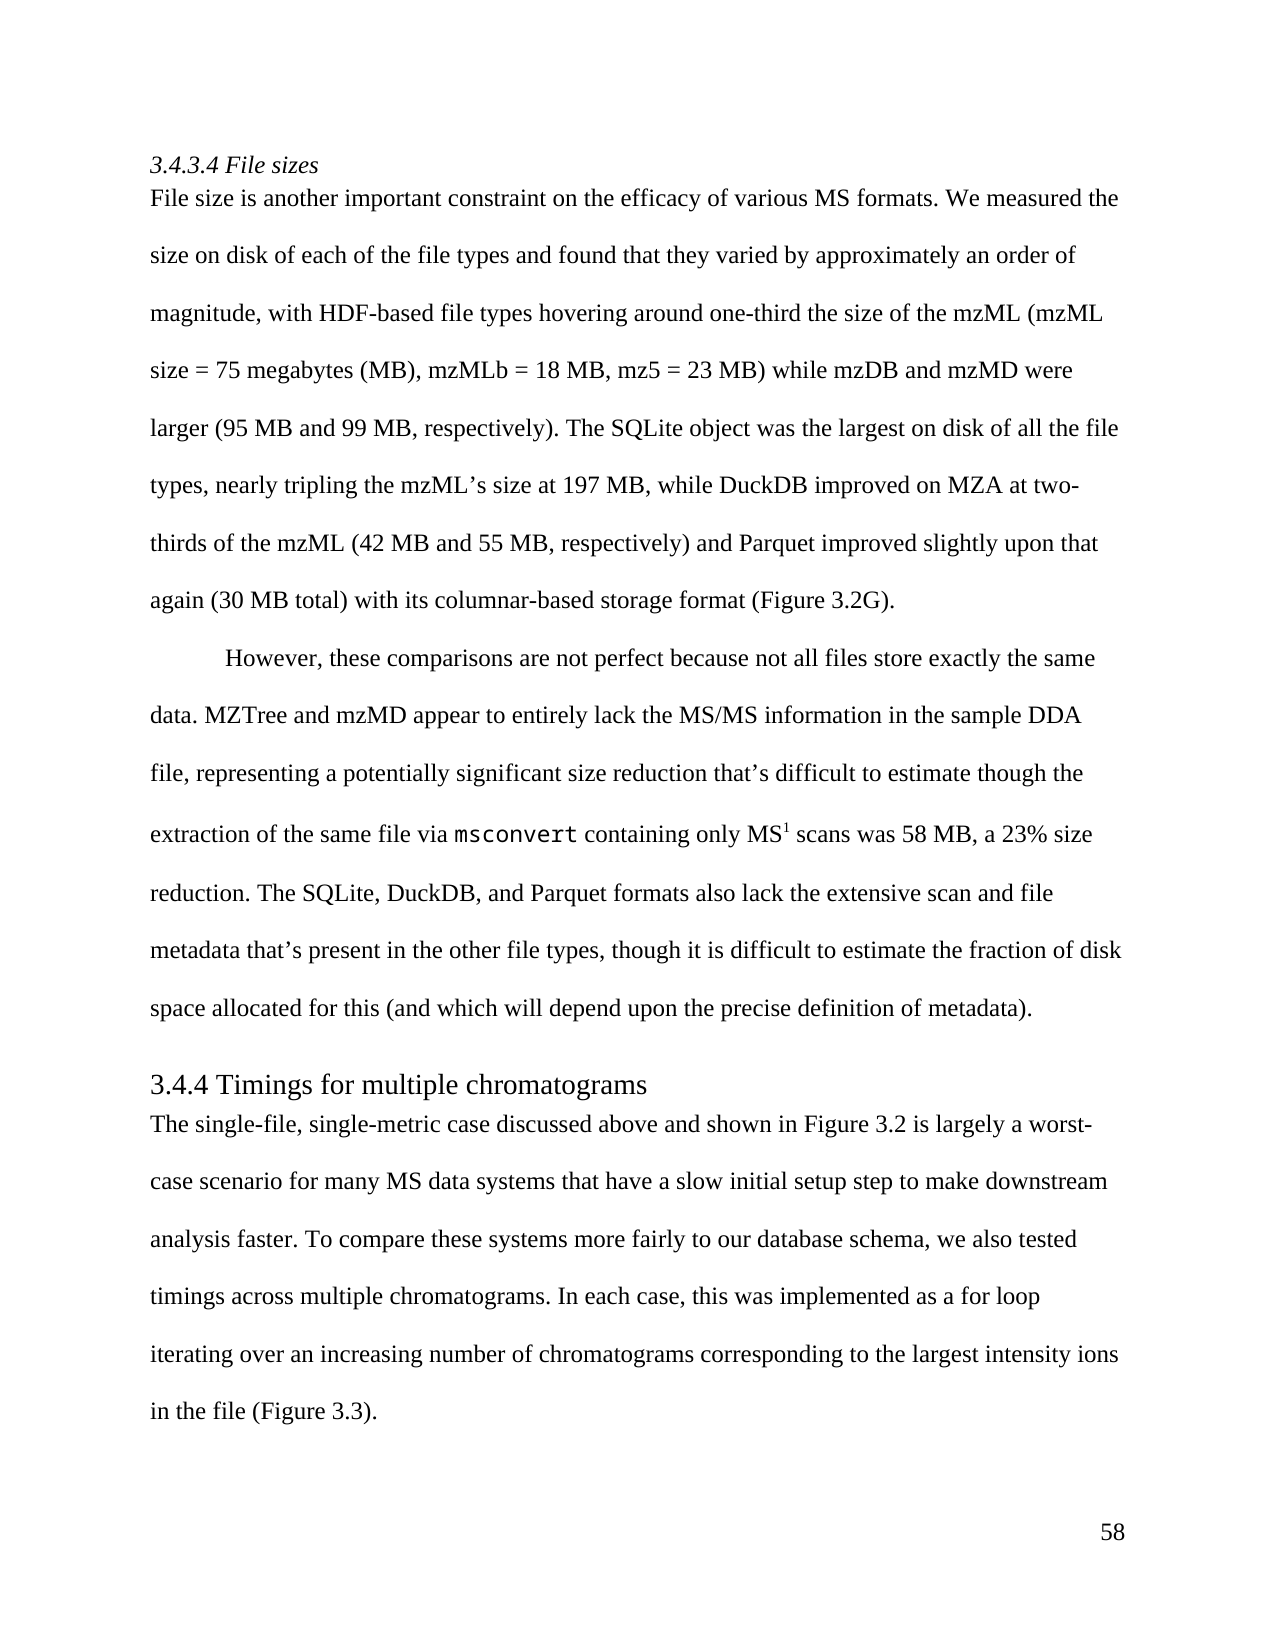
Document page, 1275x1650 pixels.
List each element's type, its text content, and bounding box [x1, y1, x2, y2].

subtitle 3.4.4 Timings for multiple chromatograms [150, 1067, 1125, 1101]
text File size is another important constraint on the efficacy of various MS formats. We measured the size on disk of each of the file types and found that they varied by approximately an order of magnitude, with HDF-based file types hovering around one-third the size of the mzML (mzML size = 75 megabytes (MB), mzMLb = 18 MB, mz5 = 23 MB) while mzDB and mzMD were larger (95 MB and 99 MB, respectively). The SQLite object was the largest on disk of all the file types, nearly tripling the mzML’s size at 197 MB, while DuckDB improved on MZA at two-thirds of the mzML (42 MB and 55 MB, respectively) and Parquet improved slightly upon that again (30 MB total) with its columnar-based storage format (Figure 3.2G). [150, 183, 1125, 614]
text The single-file, single-metric case discussed above and shown in Figure 3.2 is largely a worst-case scenario for many MS data systems that have a slow initial setup step to make downstream analysis faster. To compare these systems more fairly to our database schema, we also tested timings across multiple chromatograms. In each case, this was implemented as a for loop iterating over an increasing number of chromatograms corresponding to the largest intensity ions in the file (Figure 3.3). [150, 1109, 1125, 1425]
text However, these comparisons are not perfect because not all files store exactly the same data. MZTree and mzMD appear to entirely lack the MS/MS information in the sample DDA file, representing a potentially significant size reduction that’s difficult to estimate though the extraction of the same file via msconvert containing only MS1 scans was 58 MB, a 23% size reduction. The SQLite, DuckDB, and Parquet formats also lack the extensive scan and file metadata that’s present in the other file types, though it is difficult to estimate the fraction of disk space allocated for this (and which will depend upon the precise definition of metadata). [150, 643, 1125, 1022]
subtitle 3.4.3.4 File sizes [150, 150, 1125, 179]
